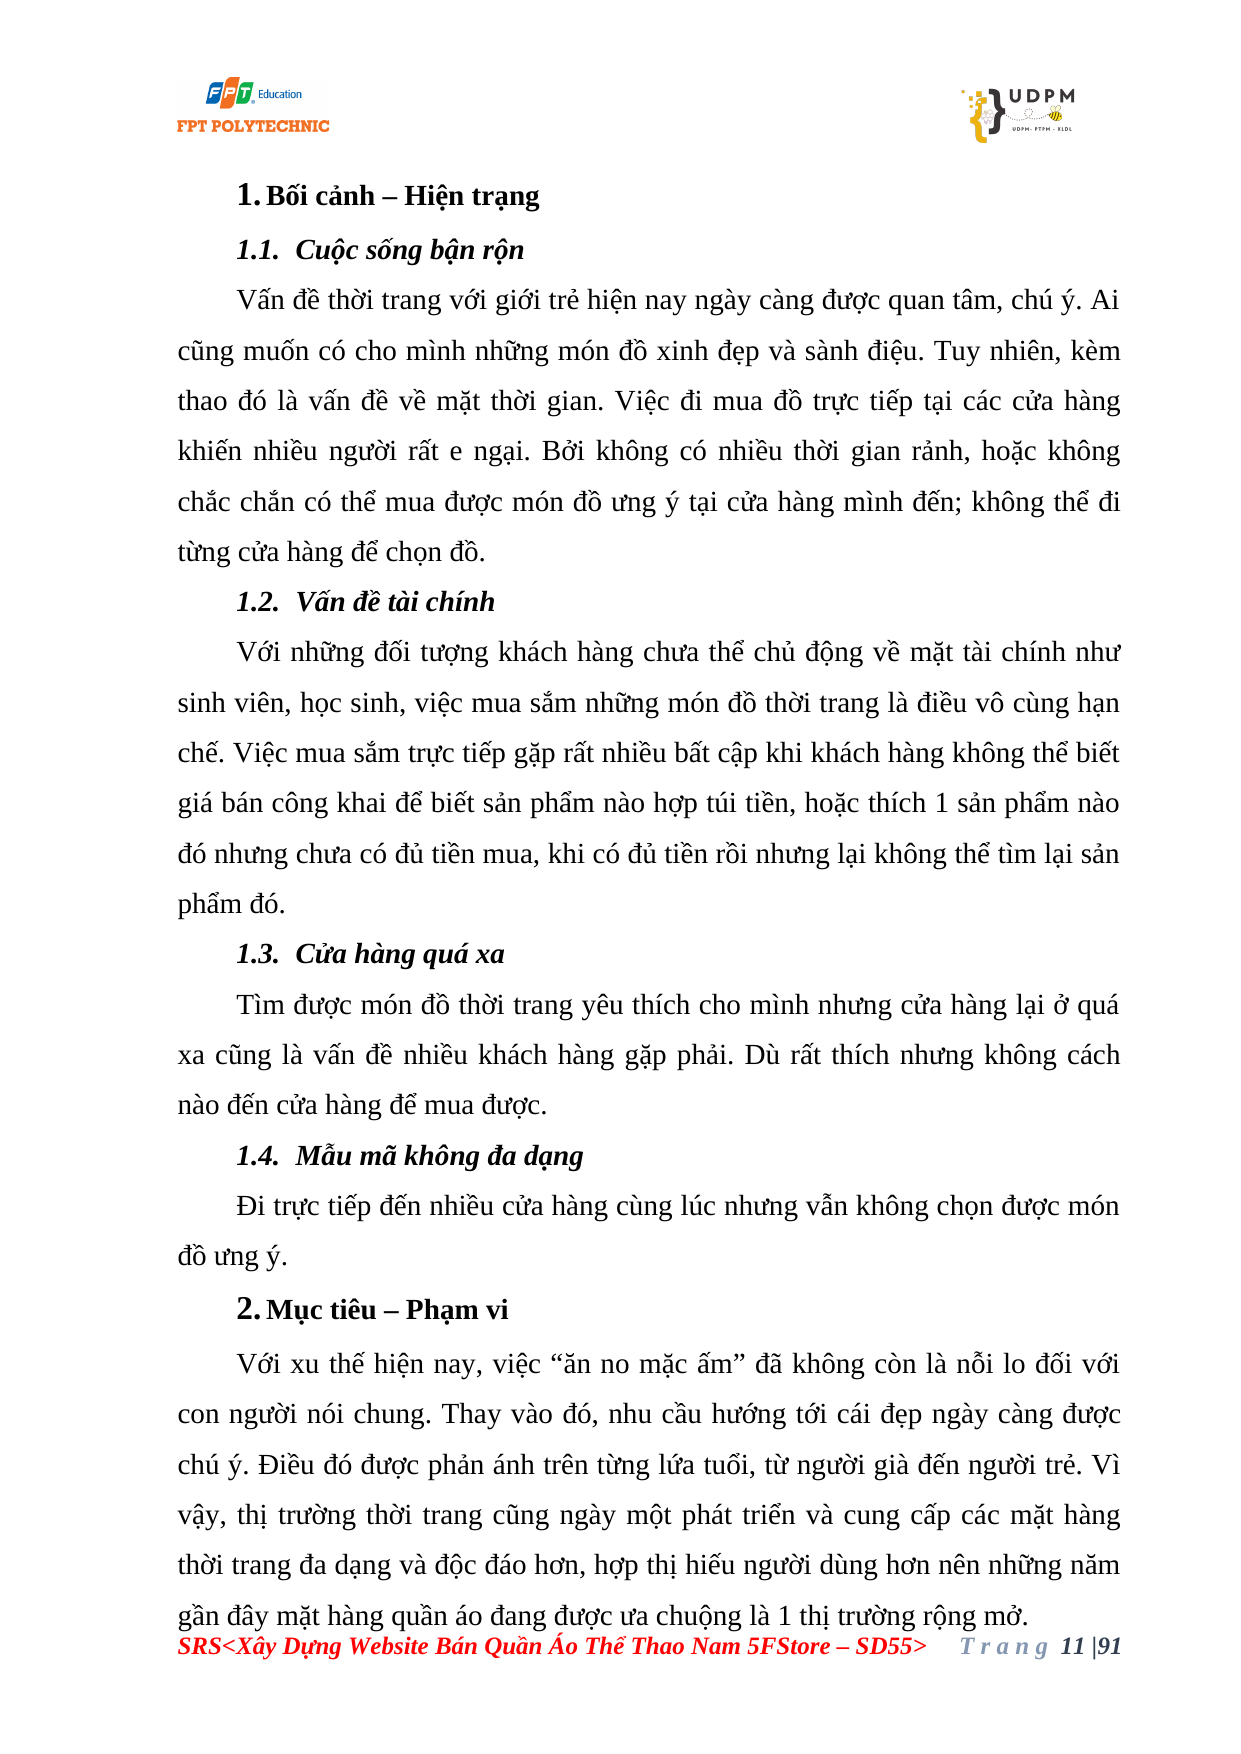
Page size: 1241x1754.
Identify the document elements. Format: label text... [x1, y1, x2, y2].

text Vấn đề thời trang với giới trẻ hiện nay ngày càng được quan tâm, chú ý. Ai cũng muốn có cho mình những món đồ xinh đẹp và sành điệu. Tuy nhiên, kèm thao đó là vấn đề về mặt thời gian. Việc đi mua đồ trực tiếp tại các cửa hàng khiến nhiều người rất e ngại. Bởi không có nhiều thời gian rảnh, hoặc không chắc chắn có thể mua được món đồ ưng ý tại cửa hàng mình đến; không thể đi từng cửa hàng để chọn đồ. [177, 282, 1122, 567]
list Cửa hàng quá xa [177, 936, 1122, 970]
text Với những đối tượng khách hàng chưa thể chủ động về mặt tài chính như sinh viên, học sinh, việc mua sắm những món đồ thời trang là điều vô cùng hạn chế. Việc mua sắm trực tiếp gặp rất nhiều bất cập khi khách hàng không thể biết giá bán công khai để biết sản phẩm nào hợp túi tiền, hoặc thích 1 sản phẩm nào đó nhưng chưa có đủ tiền mua, khi có đủ tiền rồi nhưng lại không thể tìm lại sản phẩm đó. [177, 634, 1122, 920]
text Đi trực tiếp đến nhiều cửa hàng cùng lúc nhưng vẫn không chọn được món đồ ưng ý. [177, 1188, 1122, 1272]
list Với xu thế hiện nay, việc “ăn no mặc ấm” đã không còn là nỗi lo đối với con người nói chung. Thay vào đó, nhu cầu hướng tới cái đẹp ngày càng được chú ý. Điều đó được phản ánh trên từng lứa tuổi, từ người già đến người trẻ. Vì vậy, thị trường thời trang cũng ngày một phát triển và cung cấp các mặt hàng thời trang đa dạng và độc đáo hơn, hợp thị hiếu người dùng hơn nên những năm gần đây mặt hàng quần áo đang được ưa chuộng là 1 thị trường rộng mở. [177, 1346, 1122, 1631]
list Cuộc sống bận rộn [177, 232, 1122, 266]
list Vấn đề tài chính [177, 584, 1122, 618]
picture [947, 75, 1105, 156]
text Tìm được món đồ thời trang yêu thích cho mình nhưng cửa hàng lại ở quá xa cũng là vấn đề nhiều khách hàng gặp phải. Dù rất thích nhưng không cách nào đến cửa hàng để mua được. [177, 987, 1122, 1121]
picture [177, 77, 330, 132]
list Bối cảnh – Hiện trạng [177, 174, 1122, 213]
list Mẫu mã không đa dạng [177, 1138, 1122, 1171]
list Mục tiêu – Phạm vi [177, 1289, 1122, 1327]
